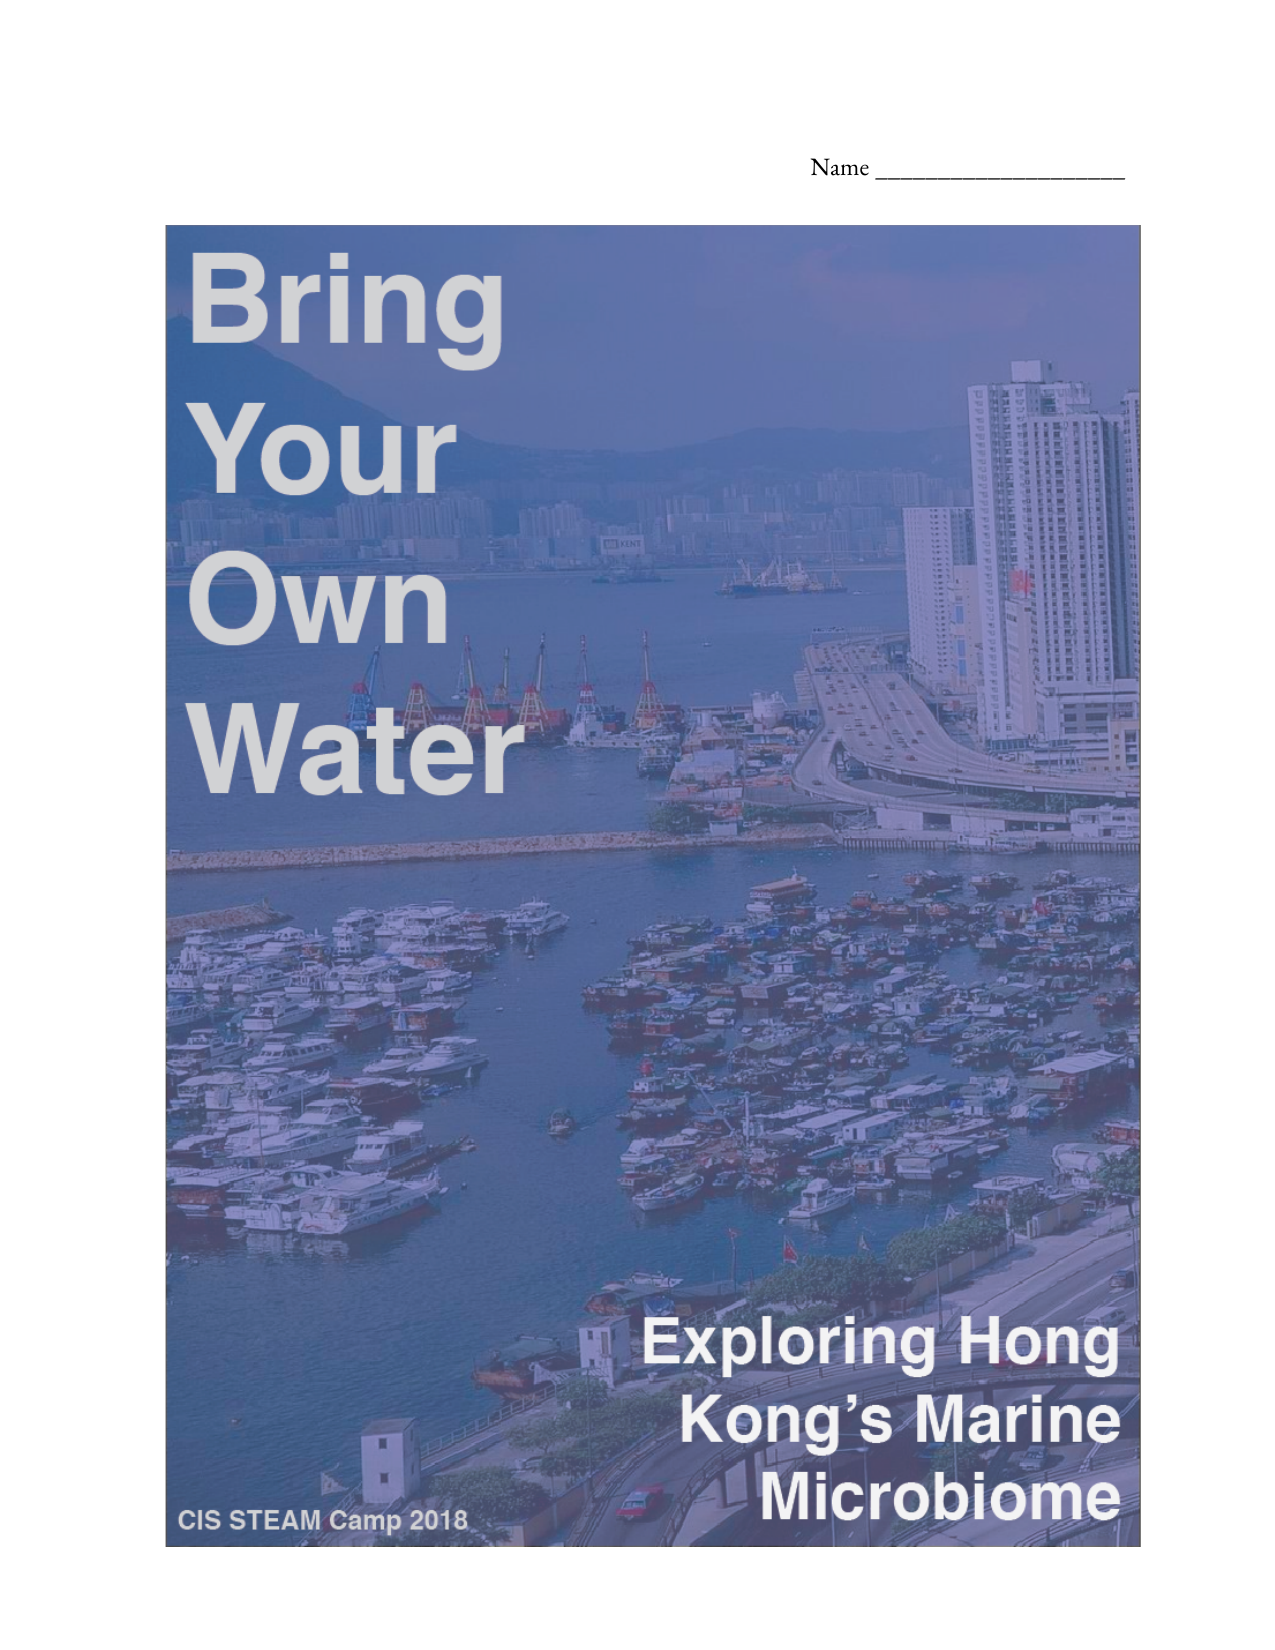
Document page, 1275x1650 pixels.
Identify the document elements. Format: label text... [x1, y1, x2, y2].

text Name ____________________ [150, 150, 1125, 183]
picture [165, 225, 1141, 1547]
